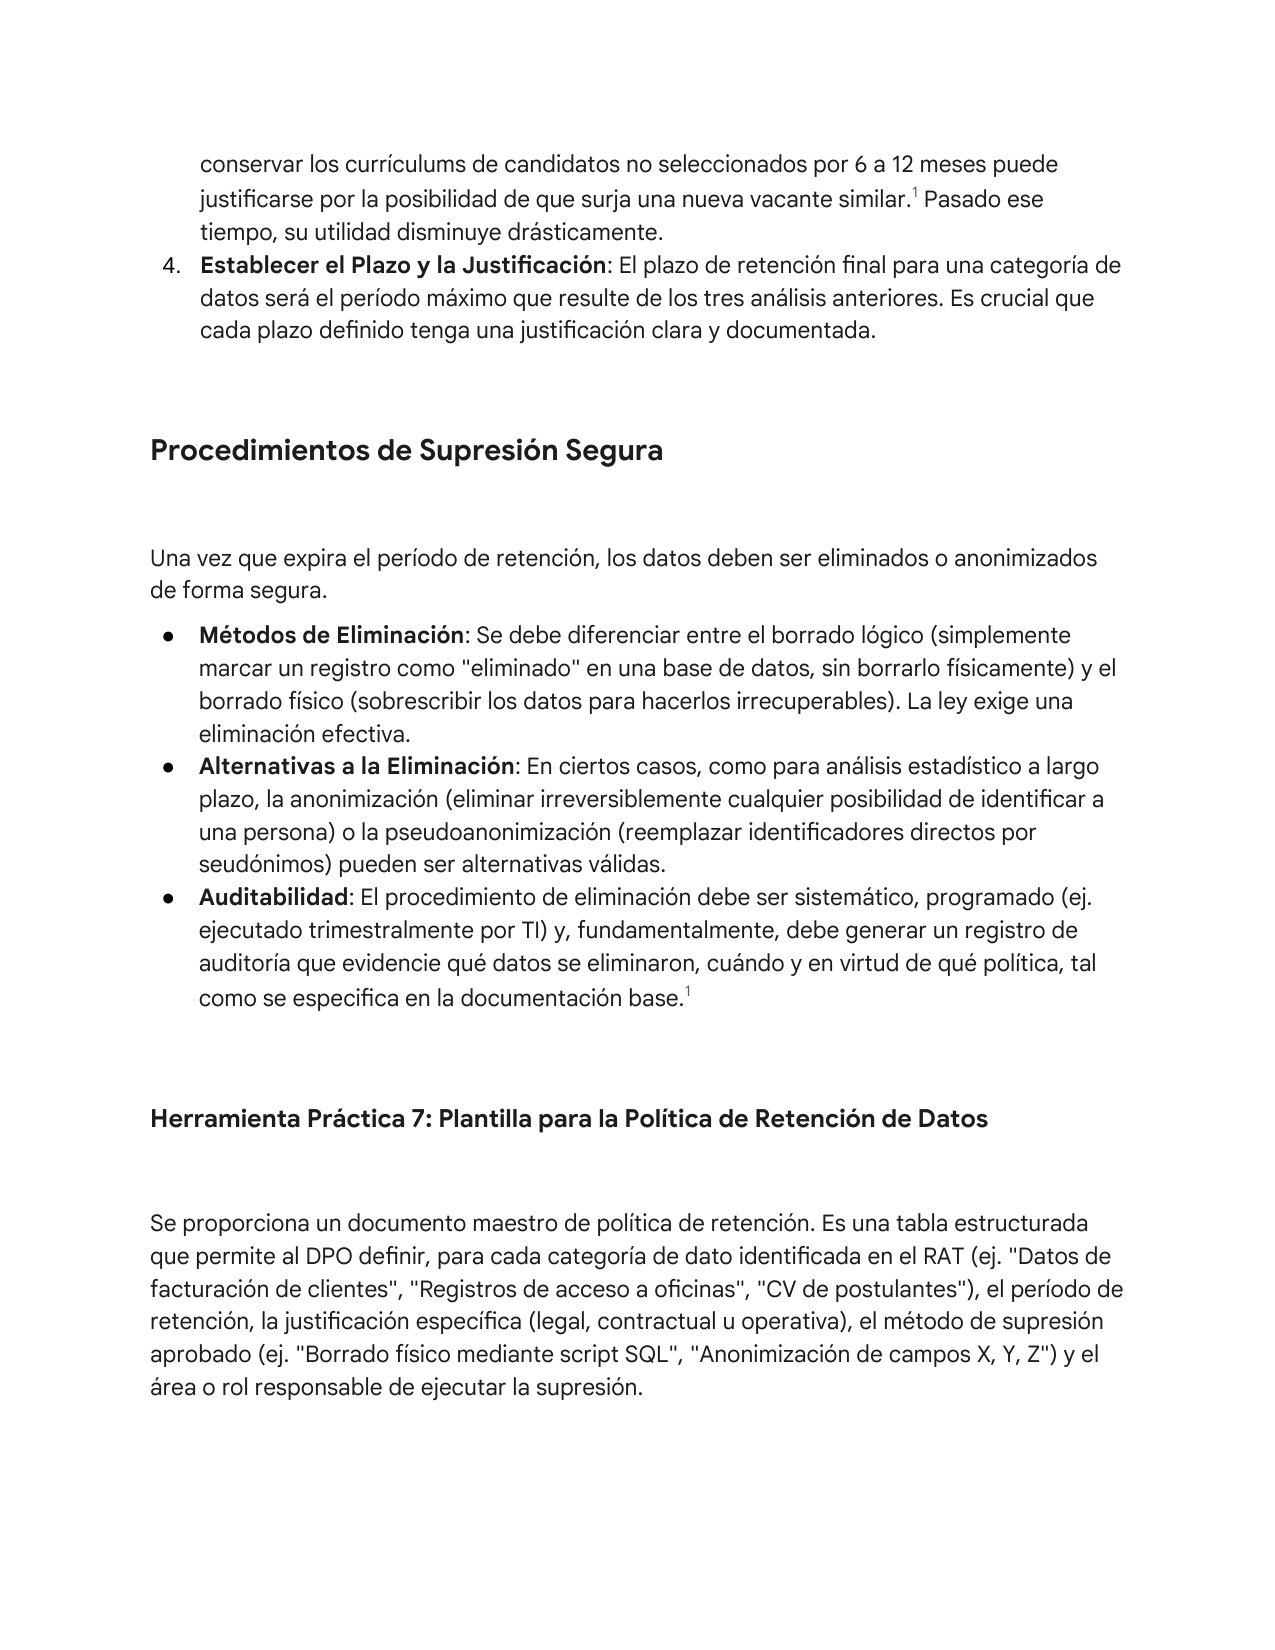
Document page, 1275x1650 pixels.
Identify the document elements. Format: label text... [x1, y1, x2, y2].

list Auditabilidad: El procedimiento de eliminación debe ser sistemático, programado (ej. ejecutado trimestralmente por TI) y, fundamentalmente, debe generar un registro de auditoría que evidencie qué datos se eliminaron, cuándo y en virtud de qué política, tal como se especifica en la documentación base.1 [161, 883, 1125, 1013]
list Establecer el Plazo y la Justificación: El plazo de retención final para una categoría de datos será el período máximo que resulte de los tres análisis anteriores. Es crucial que cada plazo definido tenga una justificación clara y documentada. [162, 251, 1125, 345]
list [162, 150, 1125, 247]
subtitle Herramienta Práctica 7: Plantilla para la Política de Retención de Datos [150, 1103, 1125, 1135]
text Una vez que expira el período de retención, los datos deben ser eliminados o anonimizados de forma segura. [150, 544, 1125, 605]
text Se proporciona un documento maestro de política de retención. Es una tabla estructurada que permite al DPO definir, para cada categoría de dato identificada en el RAT (ej. "Datos de facturación de clientes", "Registros de acceso a oficinas", "CV de postulantes"), el período de retención, la justificación específica (legal, contractual u operativa), el método de supresión aprobado (ej. "Borrado físico mediante script SQL", "Anonimización de campos X, Y, Z") y el área o rol responsable de ejecutar la supresión. [150, 1209, 1125, 1402]
list Alternativas a la Eliminación: En ciertos casos, como para análisis estadístico a largo plazo, la anonimización (eliminar irreversiblemente cualquier posibilidad de identificar a una persona) o la pseudoanonimización (reemplazar identificadores directos por seudónimos) pueden ser alternativas válidas. [161, 753, 1125, 879]
subtitle Procedimientos de Supresión Segura [150, 432, 1125, 468]
list Métodos de Eliminación: Se debe diferenciar entre el borrado lógico (simplemente marcar un registro como "eliminado" en una base de datos, sin borrarlo físicamente) y el borrado físico (sobrescribir los datos para hacerlos irrecuperables). La ley exige una eliminación efectiva. [161, 622, 1125, 749]
